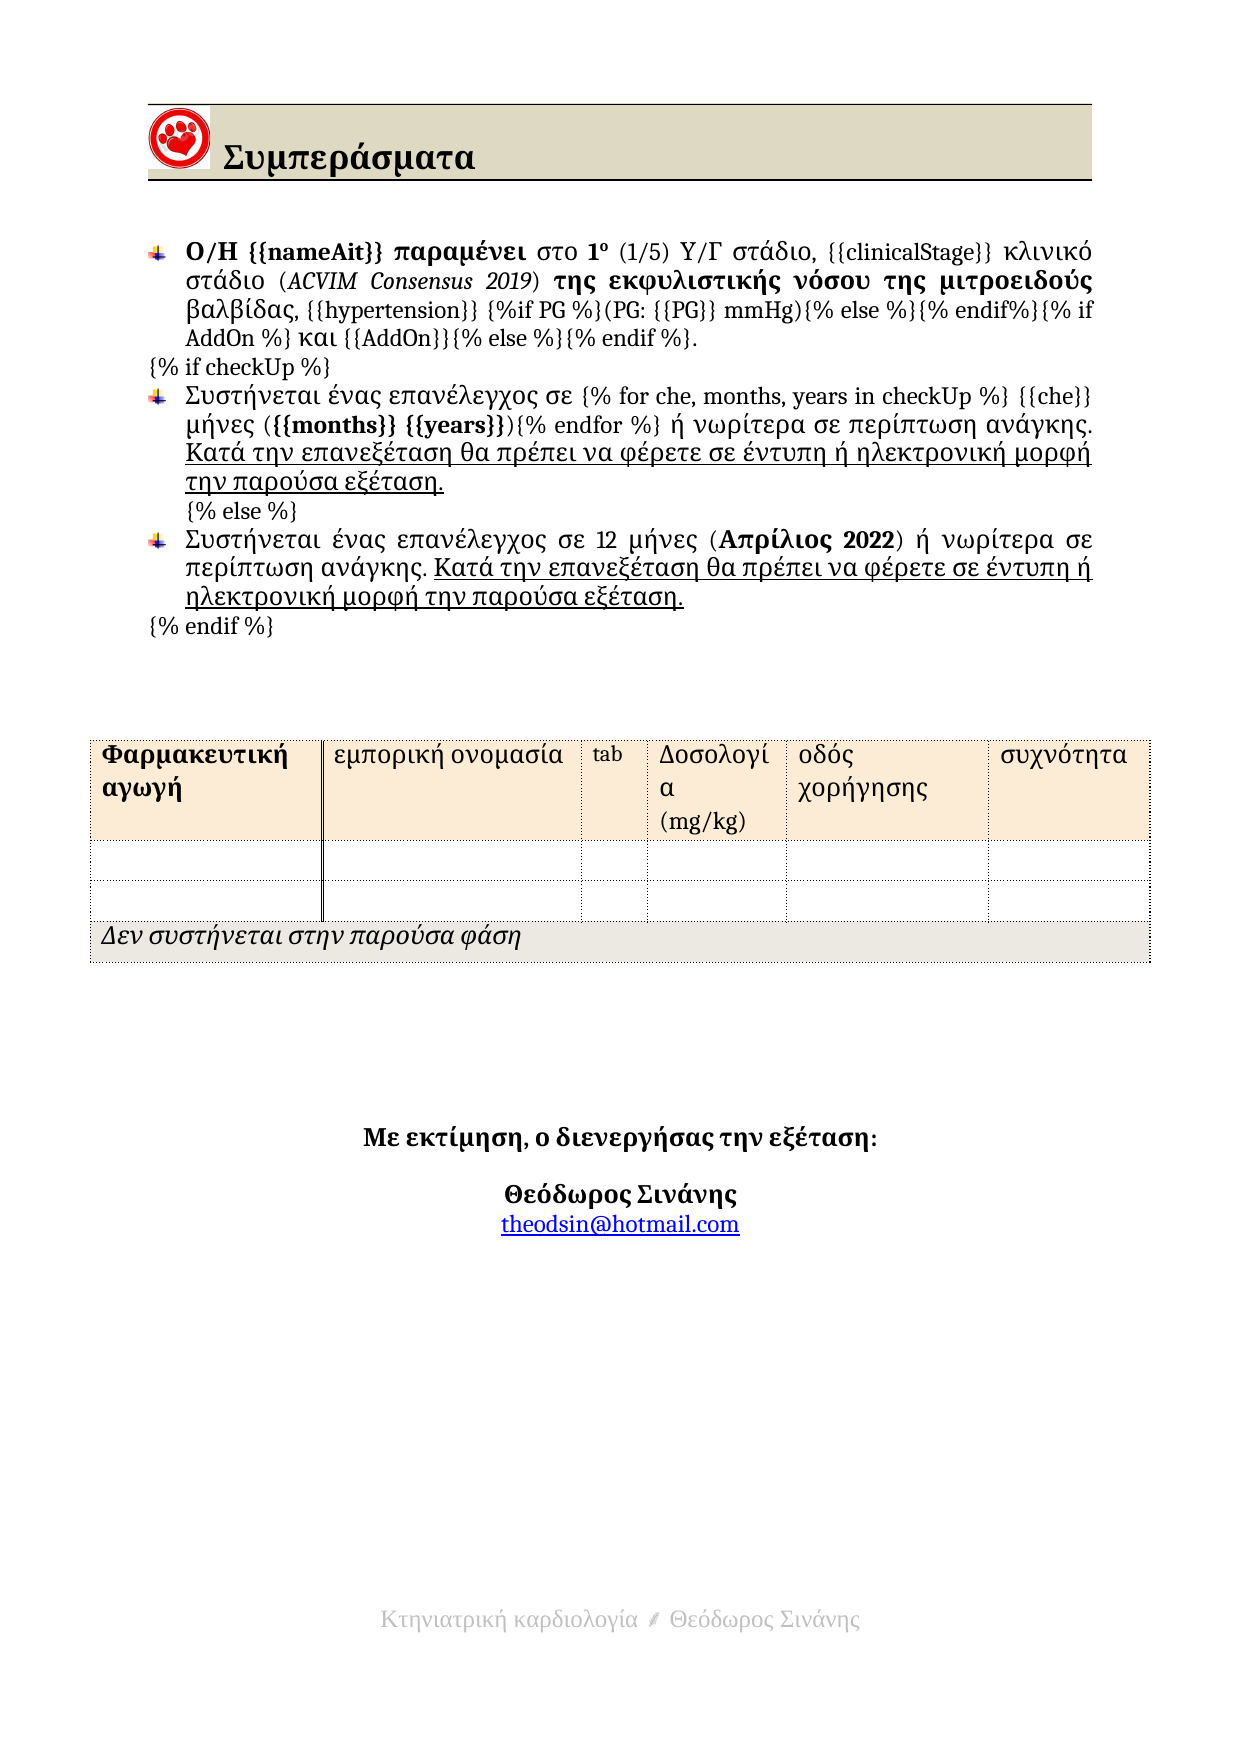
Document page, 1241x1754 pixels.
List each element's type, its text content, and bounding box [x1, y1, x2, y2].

picture [147, 106, 211, 169]
table_cell [324, 840, 581, 880]
table_cell Δεν συστήνεται στην παρούσα φάση [90, 921, 1150, 962]
table_header tab [581, 740, 648, 840]
table_header εμπορική ονομασία [324, 740, 581, 840]
table_cell [581, 840, 648, 880]
text theodsin@hotmail.com [148, 1210, 1092, 1239]
table_cell [90, 880, 321, 921]
picture [148, 244, 166, 261]
text {% else %} [185, 497, 1092, 526]
table_cell [324, 880, 581, 921]
table_cell [648, 840, 787, 880]
list Ο/Η {{nameAit}} παραμένει στο 1ο (1/5) Υ/Γ στάδιο, {{clinicalStage}} κλινικό στάδιο (ACVIM Consensus 2019) της εκφυλιστικής νόσου της μιτροειδούς βαλβίδας, {{hypertension}} {%if PG %}(PG: {{PG}} mmHg){% else %}{% endif%}{% if AddOn %} και {{AddOn}}{% else %}{% endif %}. [148, 238, 1092, 353]
picture [148, 531, 166, 549]
table_cell [581, 880, 648, 921]
table_cell [90, 840, 321, 880]
text Θεόδωρος Σινάνης [148, 1181, 1092, 1210]
text {% endif %} [148, 612, 1092, 641]
table_header Δοσολογία (mg/kg) [648, 740, 787, 840]
table_header οδός χορήγησης [787, 740, 989, 840]
picture [148, 387, 166, 405]
table_header Φαρμακευτική αγωγή [90, 740, 321, 840]
subtitle Συμπεράσματα [148, 105, 1092, 179]
text {% if checkUp %} [148, 353, 1092, 382]
text Με εκτίμηση, ο διενεργήσας την εξέταση: [148, 1124, 1092, 1152]
table_cell [989, 840, 1150, 880]
table_cell [787, 880, 989, 921]
table_cell [989, 880, 1150, 921]
table_cell [787, 840, 989, 880]
table_header συχνότητα [989, 740, 1150, 840]
list Συστήνεται ένας επανέλεγχος σε 12 μήνες (Απρίλιος 2022) ή νωρίτερα σε περίπτωση ανάγκης. Κατά την επανεξέταση θα πρέπει να φέρετε σε έντυπη ή ηλεκτρονική μορφή την παρούσα εξέταση. [148, 526, 1092, 612]
table_cell [648, 880, 787, 921]
list Συστήνεται ένας επανέλεγχος σε {% for che, months, years in checkUp %} {{che}} μήνες ({{months}} {{years}}){% endfor %} ή νωρίτερα σε περίπτωση ανάγκης. Κατά την επανεξέταση θα πρέπει να φέρετε σε έντυπη ή ηλεκτρονική μορφή την παρούσα εξέταση. [148, 382, 1092, 497]
